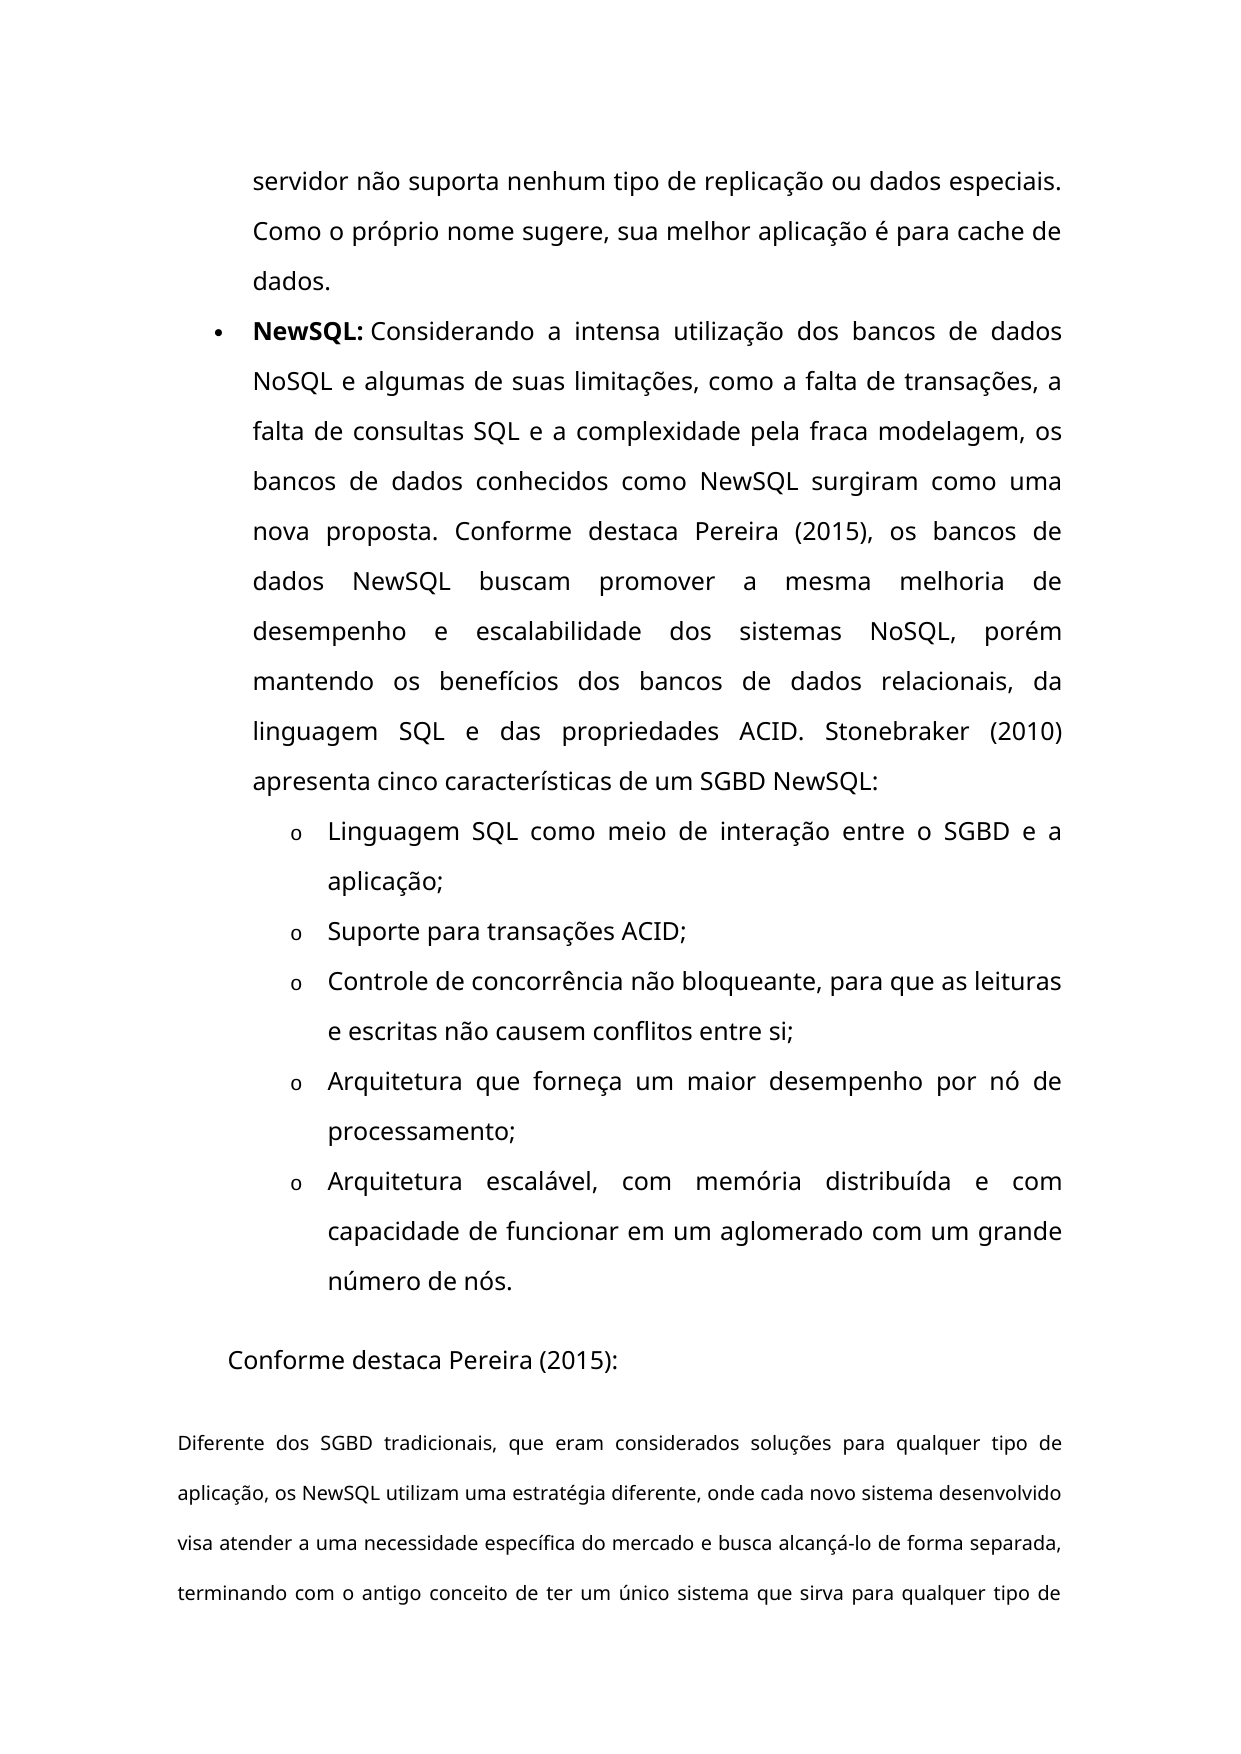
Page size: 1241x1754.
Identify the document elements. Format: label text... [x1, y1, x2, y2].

list Suporte para transações ACID; [290, 898, 1063, 948]
list NewSQL: Considerando a intensa utilização dos bancos de dados NoSQL e algumas de suas limitações, como a falta de transações, a falta de consultas SQL e a complexidade pela fraca modelagem, os bancos de dados conhecidos como NewSQL surgiram como uma nova proposta. Conforme destaca Pereira (2015), os bancos de dados NewSQL buscam promover a mesma melhoria de desempenho e escalabilidade dos sistemas NoSQL, porém mantendo os benefícios dos bancos de dados relacionais, da linguagem SQL e das propriedades ACID. Stonebraker (2010) apresenta cinco características de um SGBD NewSQL: [215, 298, 1063, 798]
list Arquitetura que forneça um maior desempenho por nó de processamento; [290, 1048, 1063, 1148]
list Linguagem SQL como meio de interação entre o SGBD e a aplicação; [290, 798, 1063, 898]
text Conforme destaca Pereira (2015): [177, 1327, 1063, 1377]
list Arquitetura escalável, com memória distribuída e com capacidade de funcionar em um aglomerado com um grande número de nós. [290, 1148, 1063, 1298]
list Controle de concorrência não bloqueante, para que as leituras e escritas não causem conflitos entre si; [290, 948, 1063, 1048]
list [215, 148, 1063, 298]
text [177, 1406, 1063, 1606]
